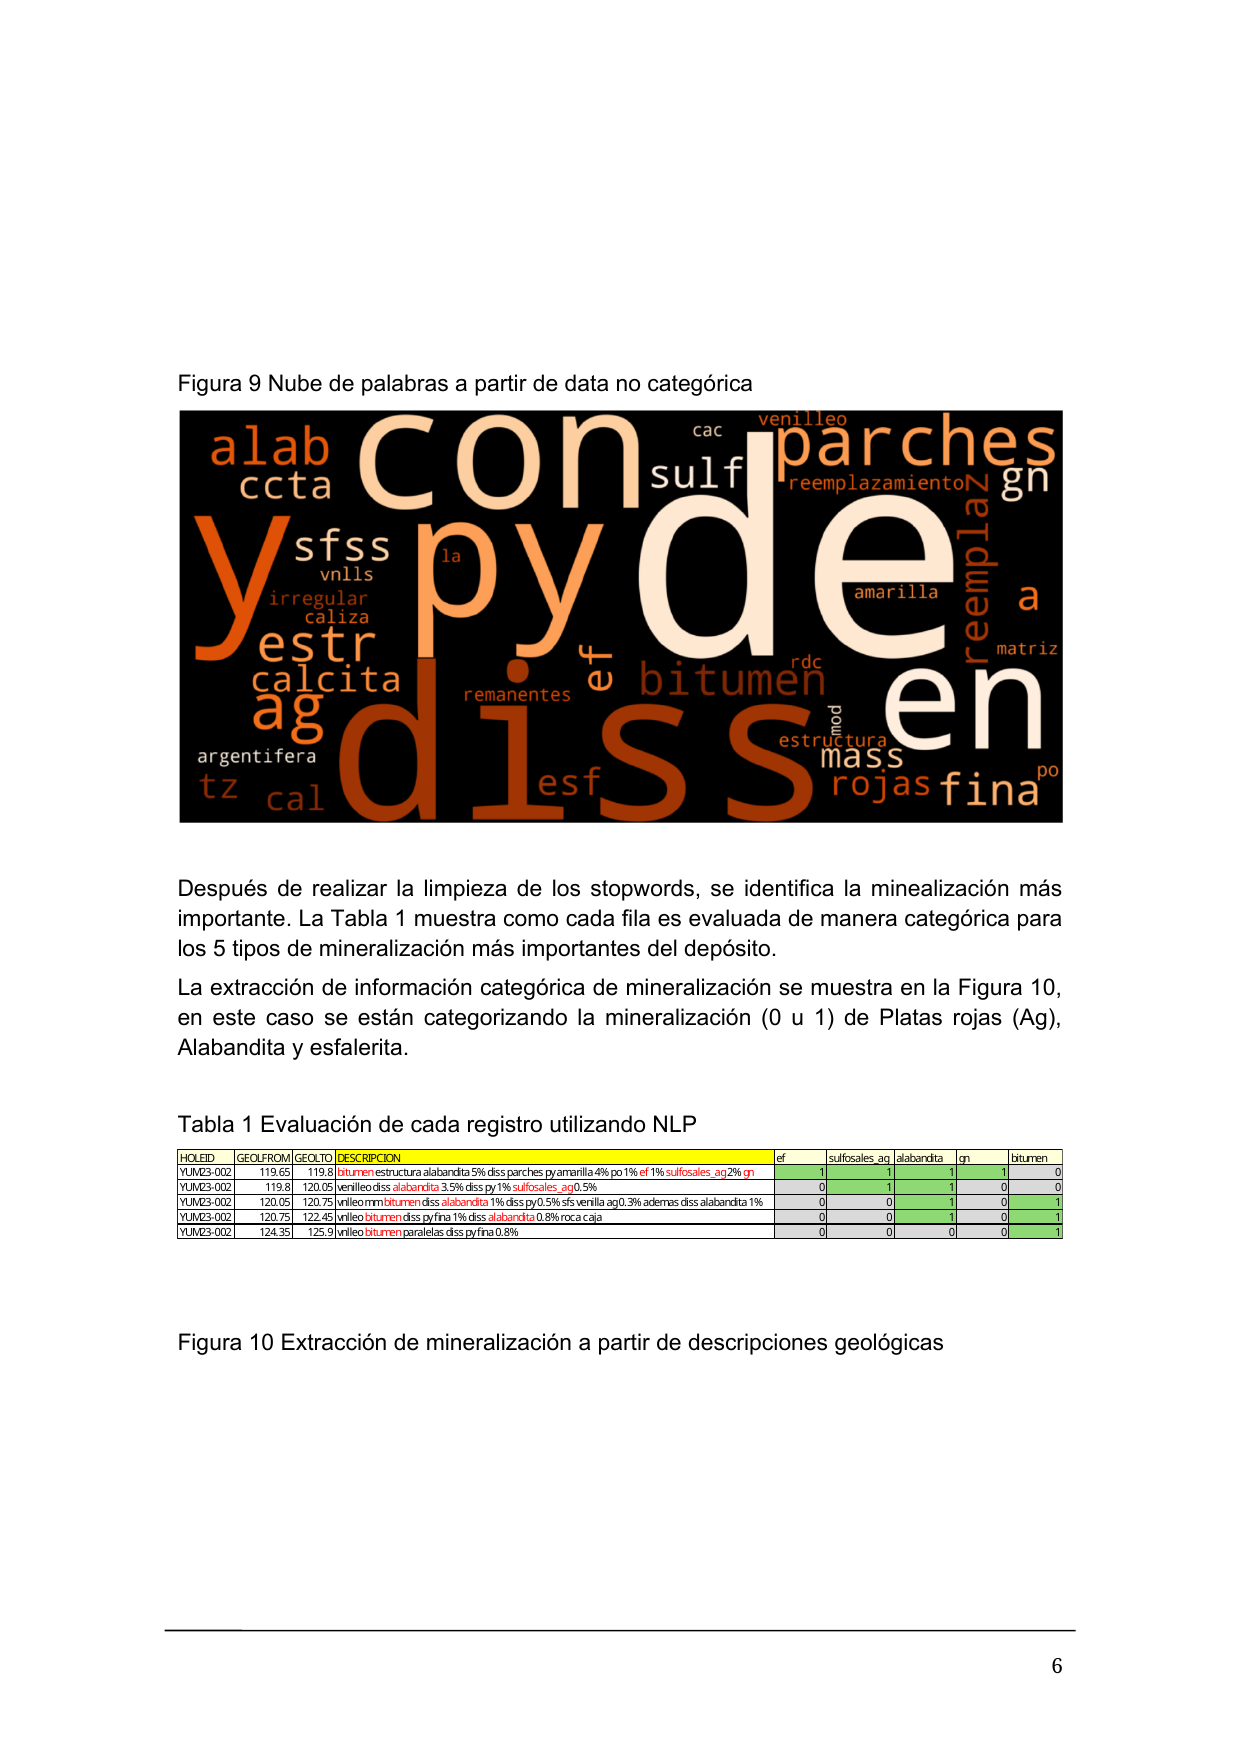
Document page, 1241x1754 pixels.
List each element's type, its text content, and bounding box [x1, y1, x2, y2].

text La extracción de información categórica de mineralización se muestra en la Figura 10, en este caso se están categorizando la mineralización (0 u 1) de Platas rojas (Ag), Alabandita y esfalerita. [177, 973, 1063, 1060]
text Figura 10 Extracción de mineralización a partir de descripciones geológicas [177, 1328, 1063, 1355]
text Figura 9 Nube de palabras a partir de data no categórica [177, 370, 1063, 396]
text Después de realizar la limpieza de los stopwords, se identifica la minealización más importante. La Tabla 1 muestra como cada fila es evaluada de manera categórica para los 5 tipos de mineralización más importantes del depósito. [177, 874, 1063, 961]
text Tabla 1 Evaluación de cada registro utilizando NLP [177, 1111, 1063, 1137]
